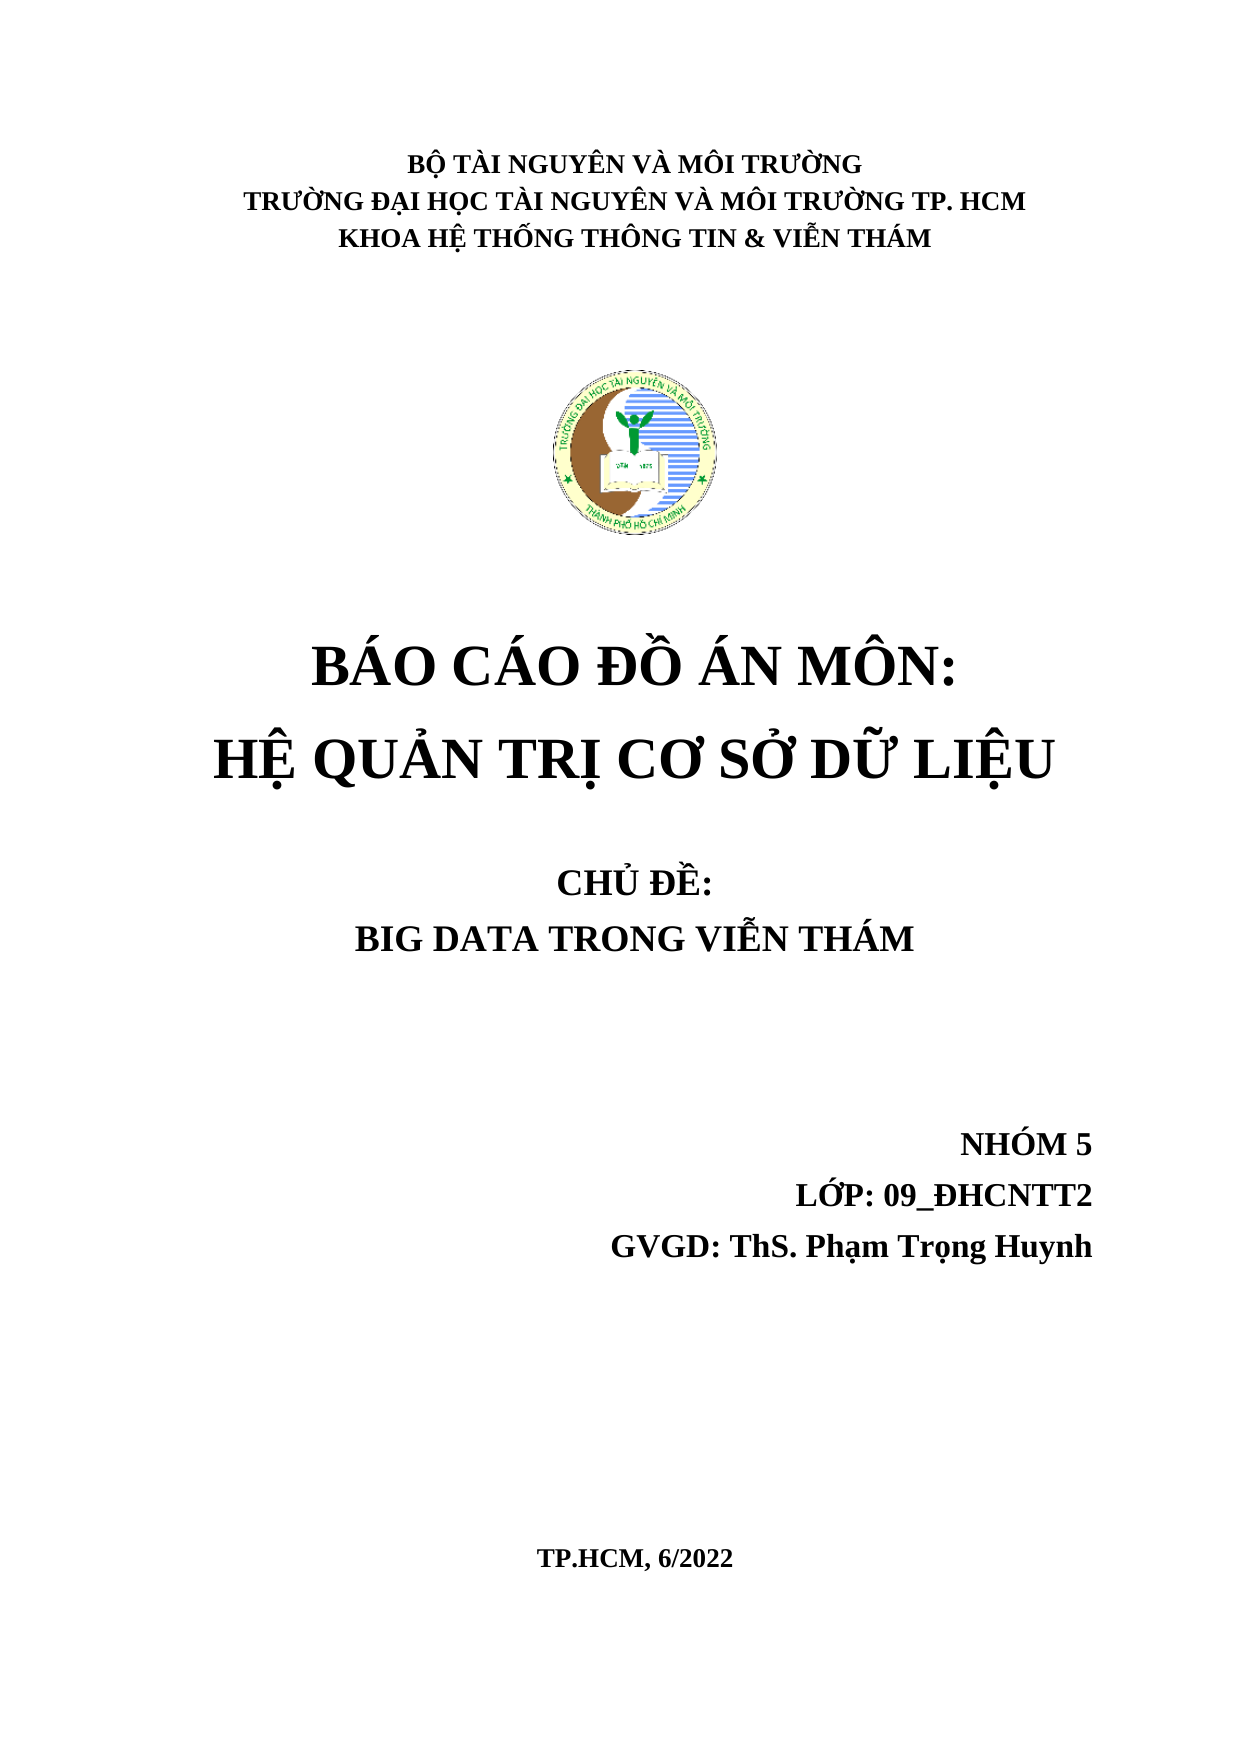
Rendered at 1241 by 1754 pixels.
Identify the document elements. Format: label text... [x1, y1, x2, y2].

text Chủ đề: [177, 861, 1092, 904]
text TRƯỜNG ĐẠI HỌC TÀI NGUYÊN VÀ MÔI TRƯỜNG TP. HCM [177, 185, 1092, 216]
text KHOA HỆ THỐNG THÔNG TIN & VIỄN THÁM [177, 222, 1092, 253]
text Big data trong viễn thám [177, 916, 1092, 959]
text TP.HCM, 6/2022 [177, 1542, 1092, 1573]
text Nhóm 5 [428, 1124, 1092, 1163]
text HỆ QUẢN TRỊ CƠ SỞ DỮ LIỆU [177, 724, 1092, 791]
list GVGD: ThS. Phạm Trọng Huynh [428, 1226, 1092, 1264]
text LỚP: 09_ĐHCNTT2 [425, 1175, 1092, 1213]
picture [553, 370, 717, 535]
text BÁO CÁO ĐỒ ÁN MÔN: [177, 631, 1092, 698]
text BỘ TÀI NGUYÊN VÀ MÔI TRƯỜNG [177, 148, 1092, 179]
